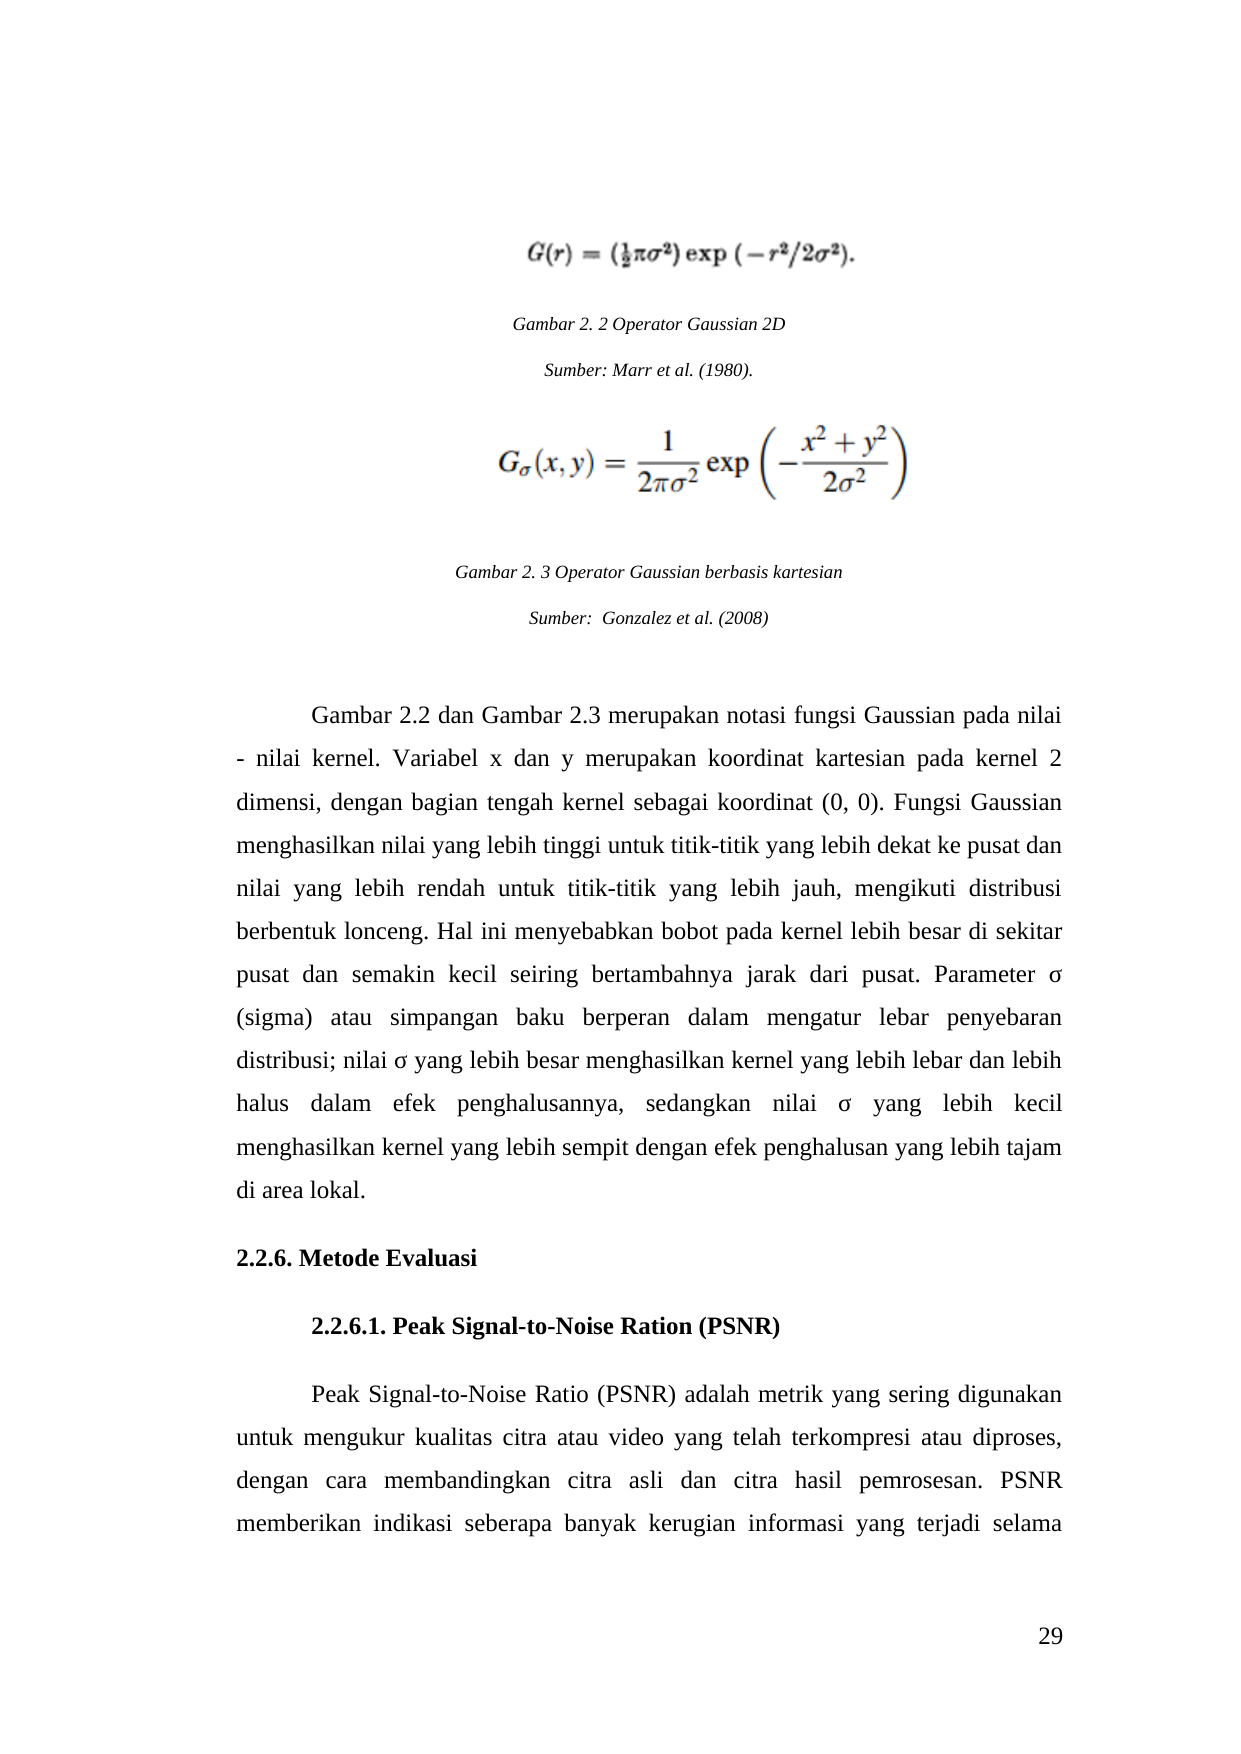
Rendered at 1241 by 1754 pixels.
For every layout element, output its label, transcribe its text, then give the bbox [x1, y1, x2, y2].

text Gambar 2.2 dan Gambar 2.3 merupakan notasi fungsi Gaussian pada nilai - nilai kernel. Variabel x dan y merupakan koordinat kartesian pada kernel 2 dimensi, dengan bagian tengah kernel sebagai koordinat (0, 0). Fungsi Gaussian menghasilkan nilai yang lebih tinggi untuk titik-titik yang lebih dekat ke pusat dan nilai yang lebih rendah untuk titik-titik yang lebih jauh, mengikuti distribusi berbentuk lonceng. Hal ini menyebabkan bobot pada kernel lebih besar di sekitar pusat dan semakin kecil seiring bertambahnya jarak dari pusat. Parameter σ (sigma) atau simpangan baku berperan dalam mengatur lebar penyebaran distribusi; nilai σ yang lebih besar menghasilkan kernel yang lebih lebar dan lebih halus dalam efek penghalusannya, sedangkan nilai σ yang lebih kecil menghasilkan kernel yang lebih sempit dengan efek penghalusan yang lebih tajam di area lokal. [236, 700, 1063, 1203]
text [236, 1379, 1063, 1537]
text Sumber: Marr et al. (1980). [236, 359, 1063, 381]
picture [462, 416, 921, 522]
text Sumber: Gonzalez et al. (2008) [236, 607, 1063, 629]
picture [523, 236, 862, 274]
text 2.2.6. Metode Evaluasi [236, 1243, 1063, 1272]
text Gambar 2. 2 Operator Gaussian 2D [236, 313, 1063, 334]
text Gambar 2. 3 Operator Gaussian berbasis kartesian [236, 561, 1063, 582]
text 2.2.6.1. Peak Signal-to-Noise Ration (PSNR) [236, 1311, 1063, 1340]
